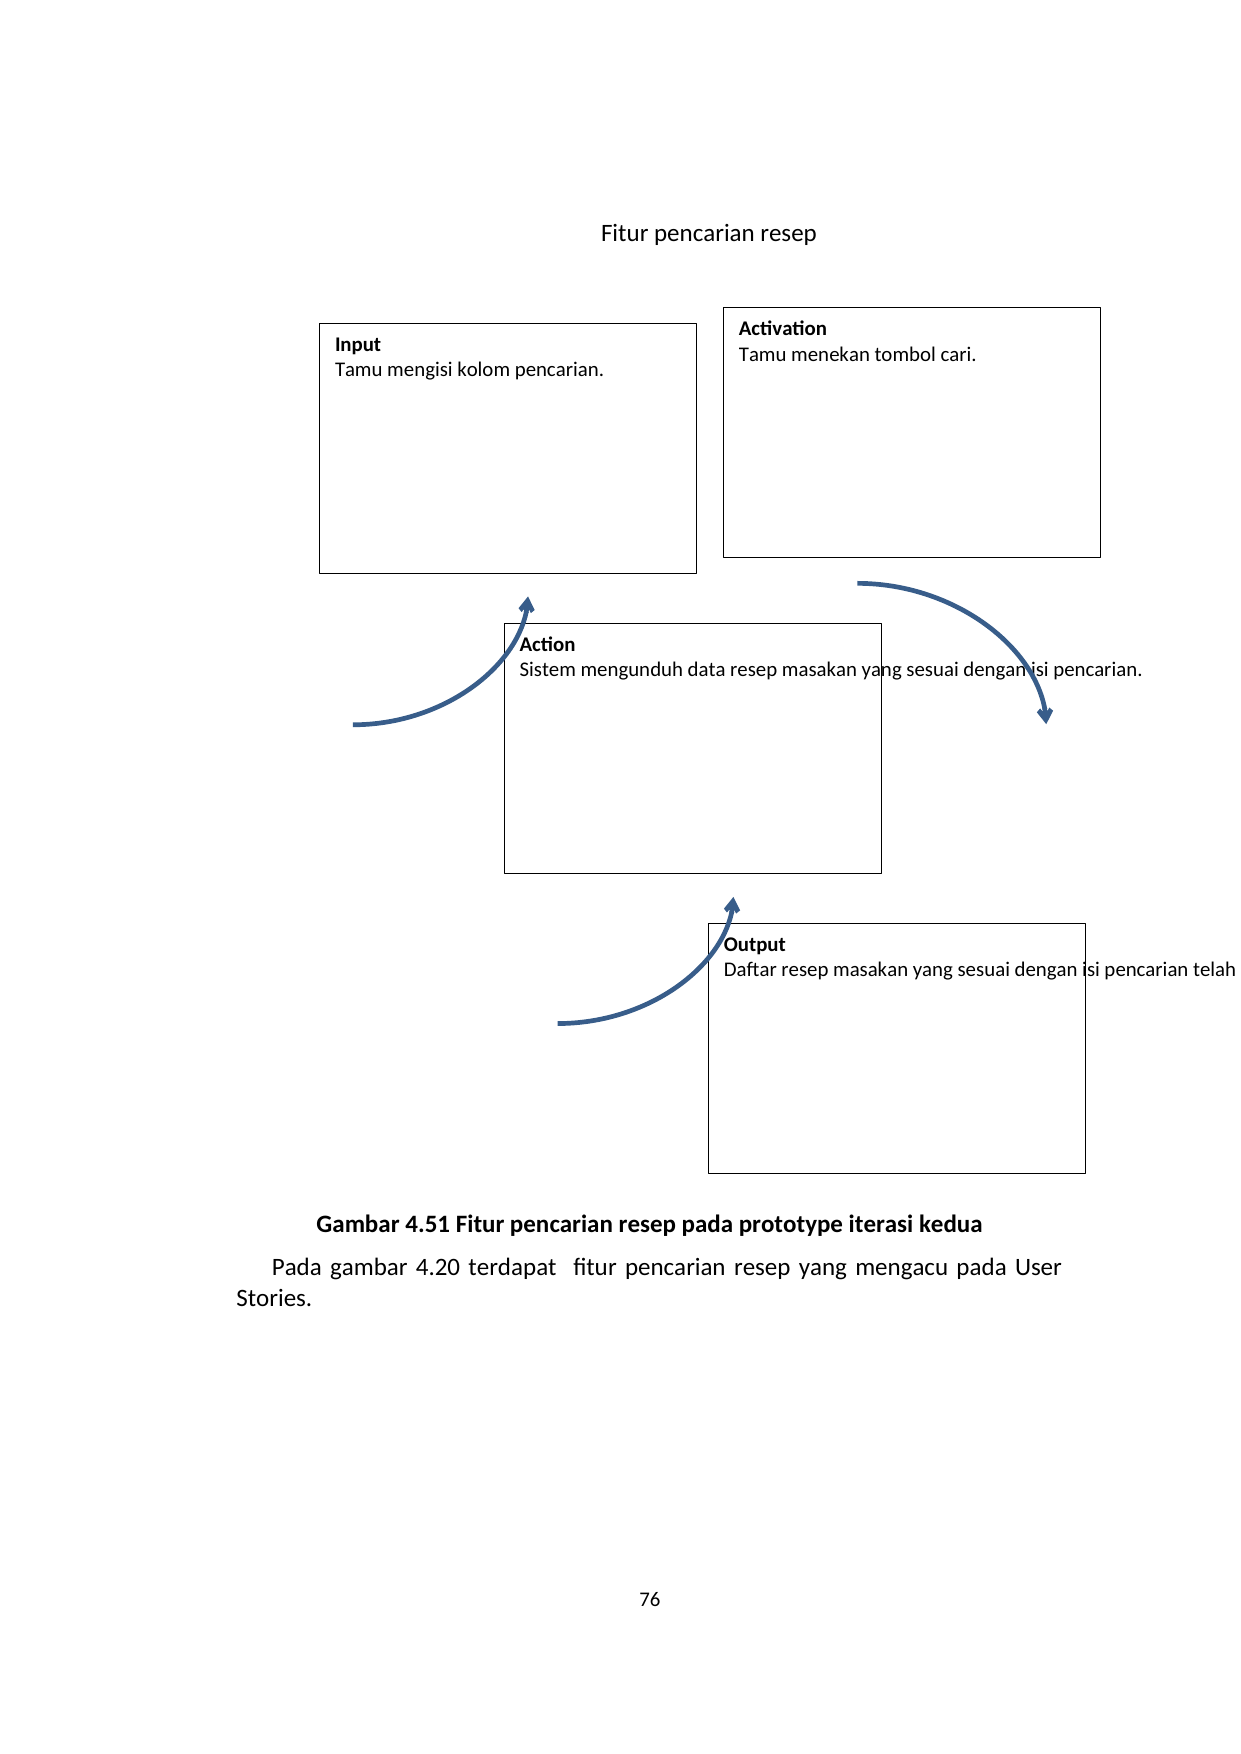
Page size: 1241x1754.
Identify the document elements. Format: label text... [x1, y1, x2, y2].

text Pada gambar 4.20 terdapat fitur pencarian resep yang mengacu pada User Stories. [236, 1252, 1063, 1313]
